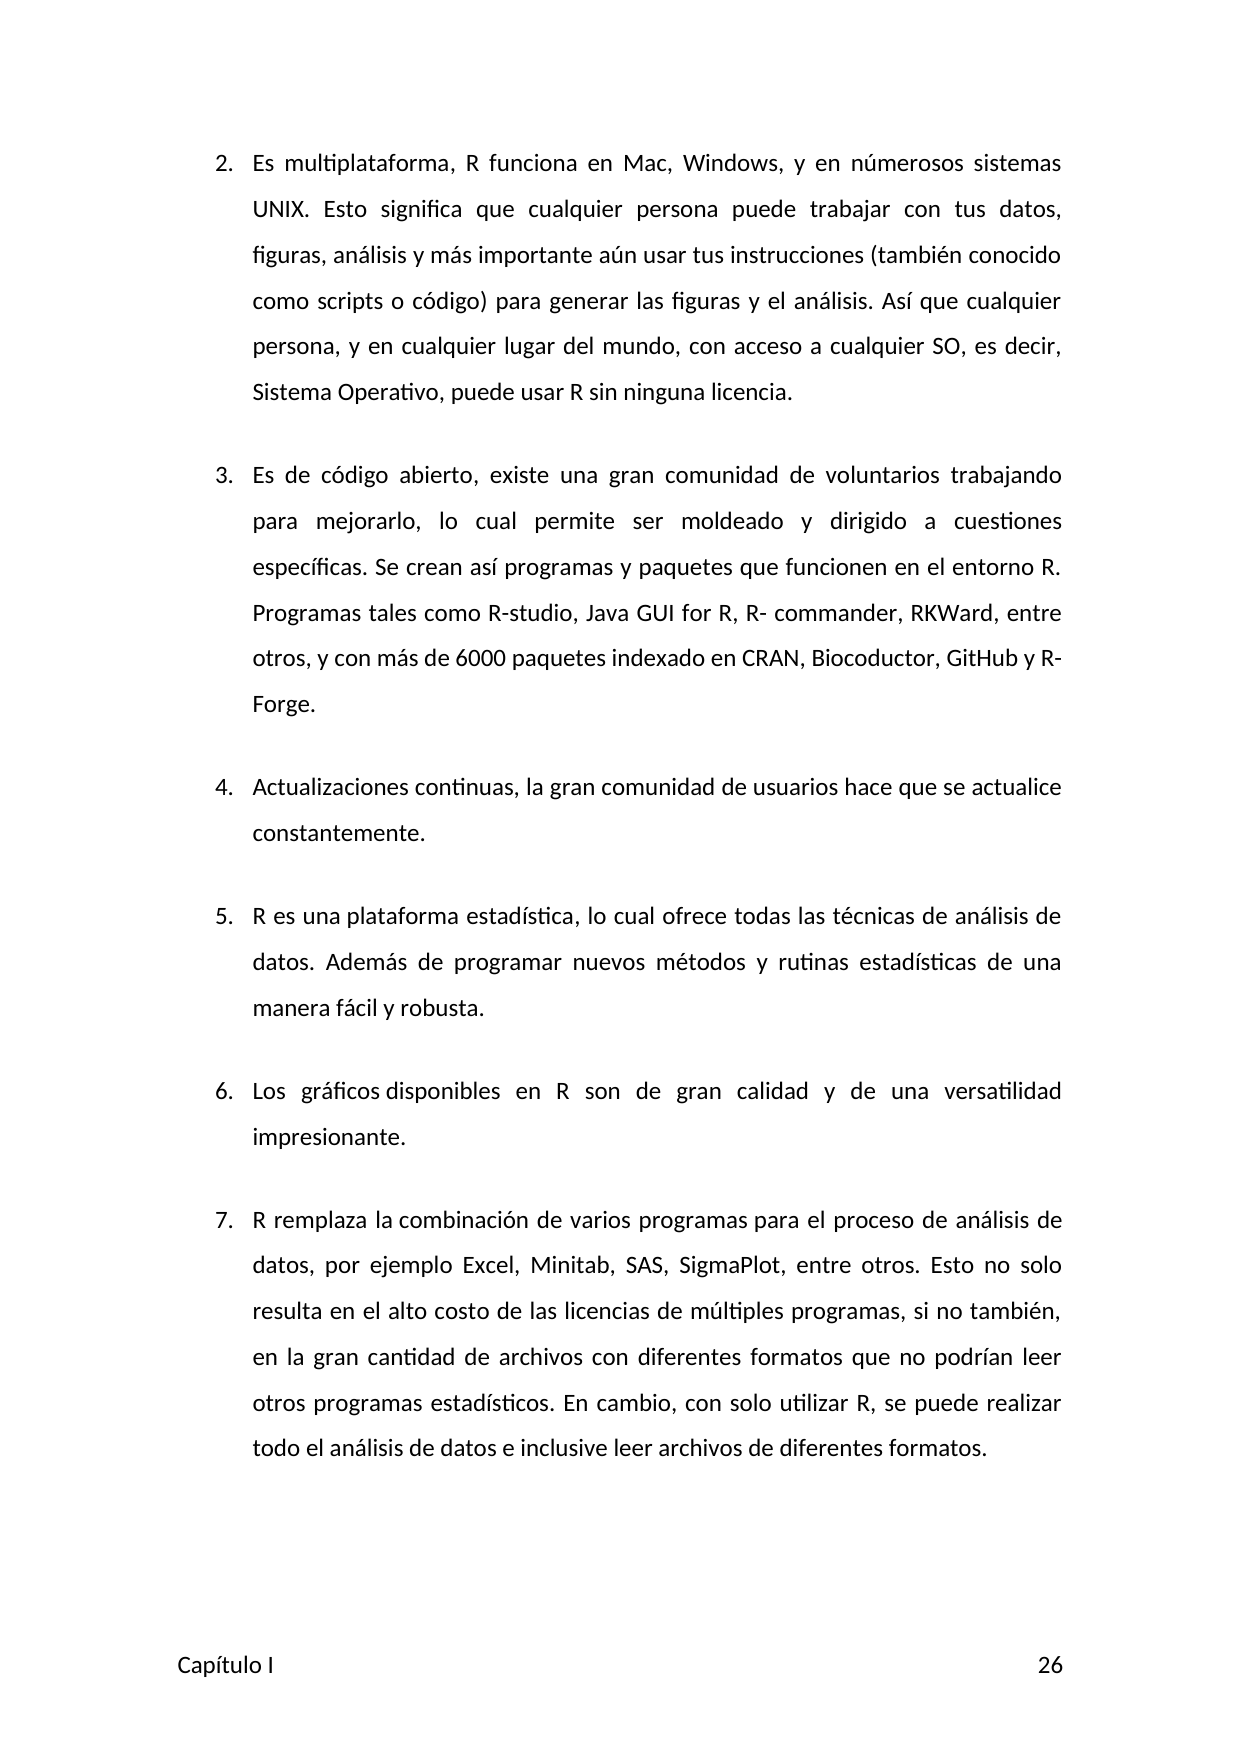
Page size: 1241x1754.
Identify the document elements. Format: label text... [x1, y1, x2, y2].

list Los gráficos disponibles en R son de gran calidad y de una versatilidad impresionante. [215, 1075, 1063, 1151]
list Es multiplataforma, R funciona en Mac, Windows, y en númerosos sistemas UNIX. Esto significa que cualquier persona puede trabajar con tus datos, figuras, análisis y más importante aún usar tus instrucciones (también conocido como scripts o código) para generar las figuras y el análisis. Así que cualquier persona, y en cualquier lugar del mundo, con acceso a cualquier SO, es decir, Sistema Operativo, puede usar R sin ninguna licencia. [215, 148, 1063, 407]
list R remplaza la combinación de varios programas para el proceso de análisis de datos, por ejemplo Excel, Minitab, SAS, SigmaPlot, entre otros. Esto no solo resulta en el alto costo de las licencias de múltiples programas, si no también, en la gran cantidad de archivos con diferentes formatos que no podrían leer otros programas estadísticos. En cambio, con solo utilizar R, se puede realizar todo el análisis de datos e inclusive leer archivos de diferentes formatos. [215, 1204, 1063, 1463]
list Es de código abierto, existe una gran comunidad de voluntarios trabajando para mejorarlo, lo cual permite ser moldeado y dirigido a cuestiones específicas. Se crean así programas y paquetes que funcionen en el entorno R. Programas tales como R-studio, Java GUI for R, R- commander, RKWard, entre otros, y con más de 6000 paquetes indexado en CRAN, Biocoductor, GitHub y R-Forge. [215, 459, 1063, 719]
list Actualizaciones continuas, la gran comunidad de usuarios hace que se actualice constantemente. [215, 771, 1063, 848]
list R es una plataforma estadística, lo cual ofrece todas las técnicas de análisis de datos. Además de programar nuevos métodos y rutinas estadísticas de una manera fácil y robusta. [215, 900, 1063, 1022]
